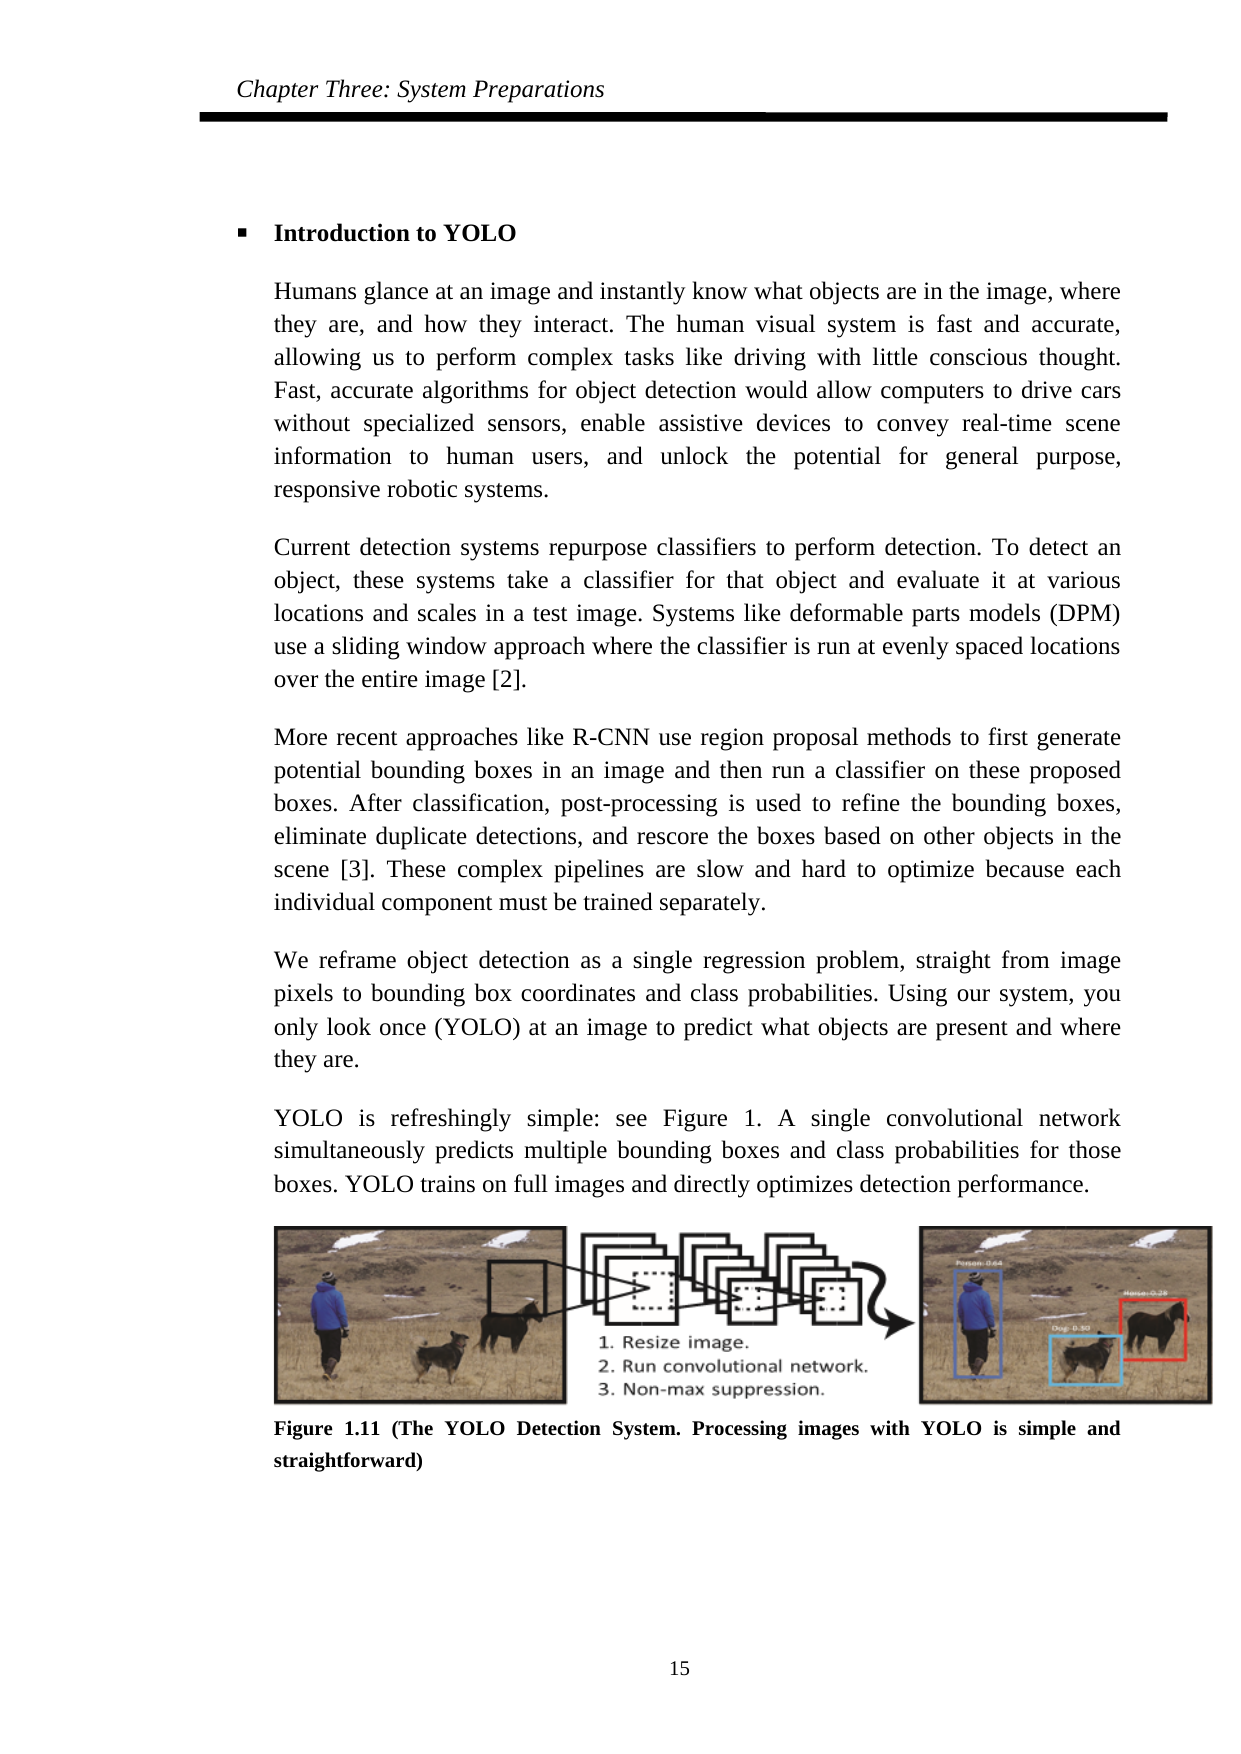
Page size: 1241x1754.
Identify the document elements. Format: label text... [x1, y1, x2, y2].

list More recent approaches like R-CNN use region proposal methods to first generate potential bounding boxes in an image and then run a classifier on these proposed boxes. After classification, post-processing is used to refine the bounding boxes, eliminate duplicate detections, and rescore the boxes based on other objects in the scene [3]. These complex pipelines are slow and hard to optimize because each individual component must be trained separately. [274, 722, 1122, 916]
list Current detection systems repurpose classifiers to perform detection. To detect an object, these systems take a classifier for that object and evaluate it at various locations and scales in a test image. Systems like deformable parts models (DPM) use a sliding window approach where the classifier is run at evenly spaced locations over the entire image [2]. [274, 532, 1122, 693]
list Introduction to YOLO [236, 218, 1122, 247]
list Humans glance at an image and instantly know what objects are in the image, where they are, and how they interact. The human visual system is fast and accurate, allowing us to perform complex tasks like driving with little conscious thought. Fast, accurate algorithms for object detection would allow computers to drive cars without specialized sensors, enable assistive devices to convey real-time scene information to human users, and unlock the potential for general purpose, responsive robotic systems. [274, 276, 1122, 503]
list We reframe object detection as a single regression problem, straight from image pixels to bounding box coordinates and class probabilities. Using our system, you only look once (YOLO) at an image to predict what objects are present and where they are. [274, 946, 1122, 1073]
list Figure 1.11 (The YOLO Detection System. Processing images with YOLO is simple and straightforward) [274, 1413, 1122, 1473]
picture [273, 1226, 1214, 1413]
list YOLO is refreshingly simple: see Figure 1. A single convolutional network simultaneously predicts multiple bounding boxes and class probabilities for those boxes. YOLO trains on full images and directly optimizes detection performance. [274, 1103, 1122, 1197]
